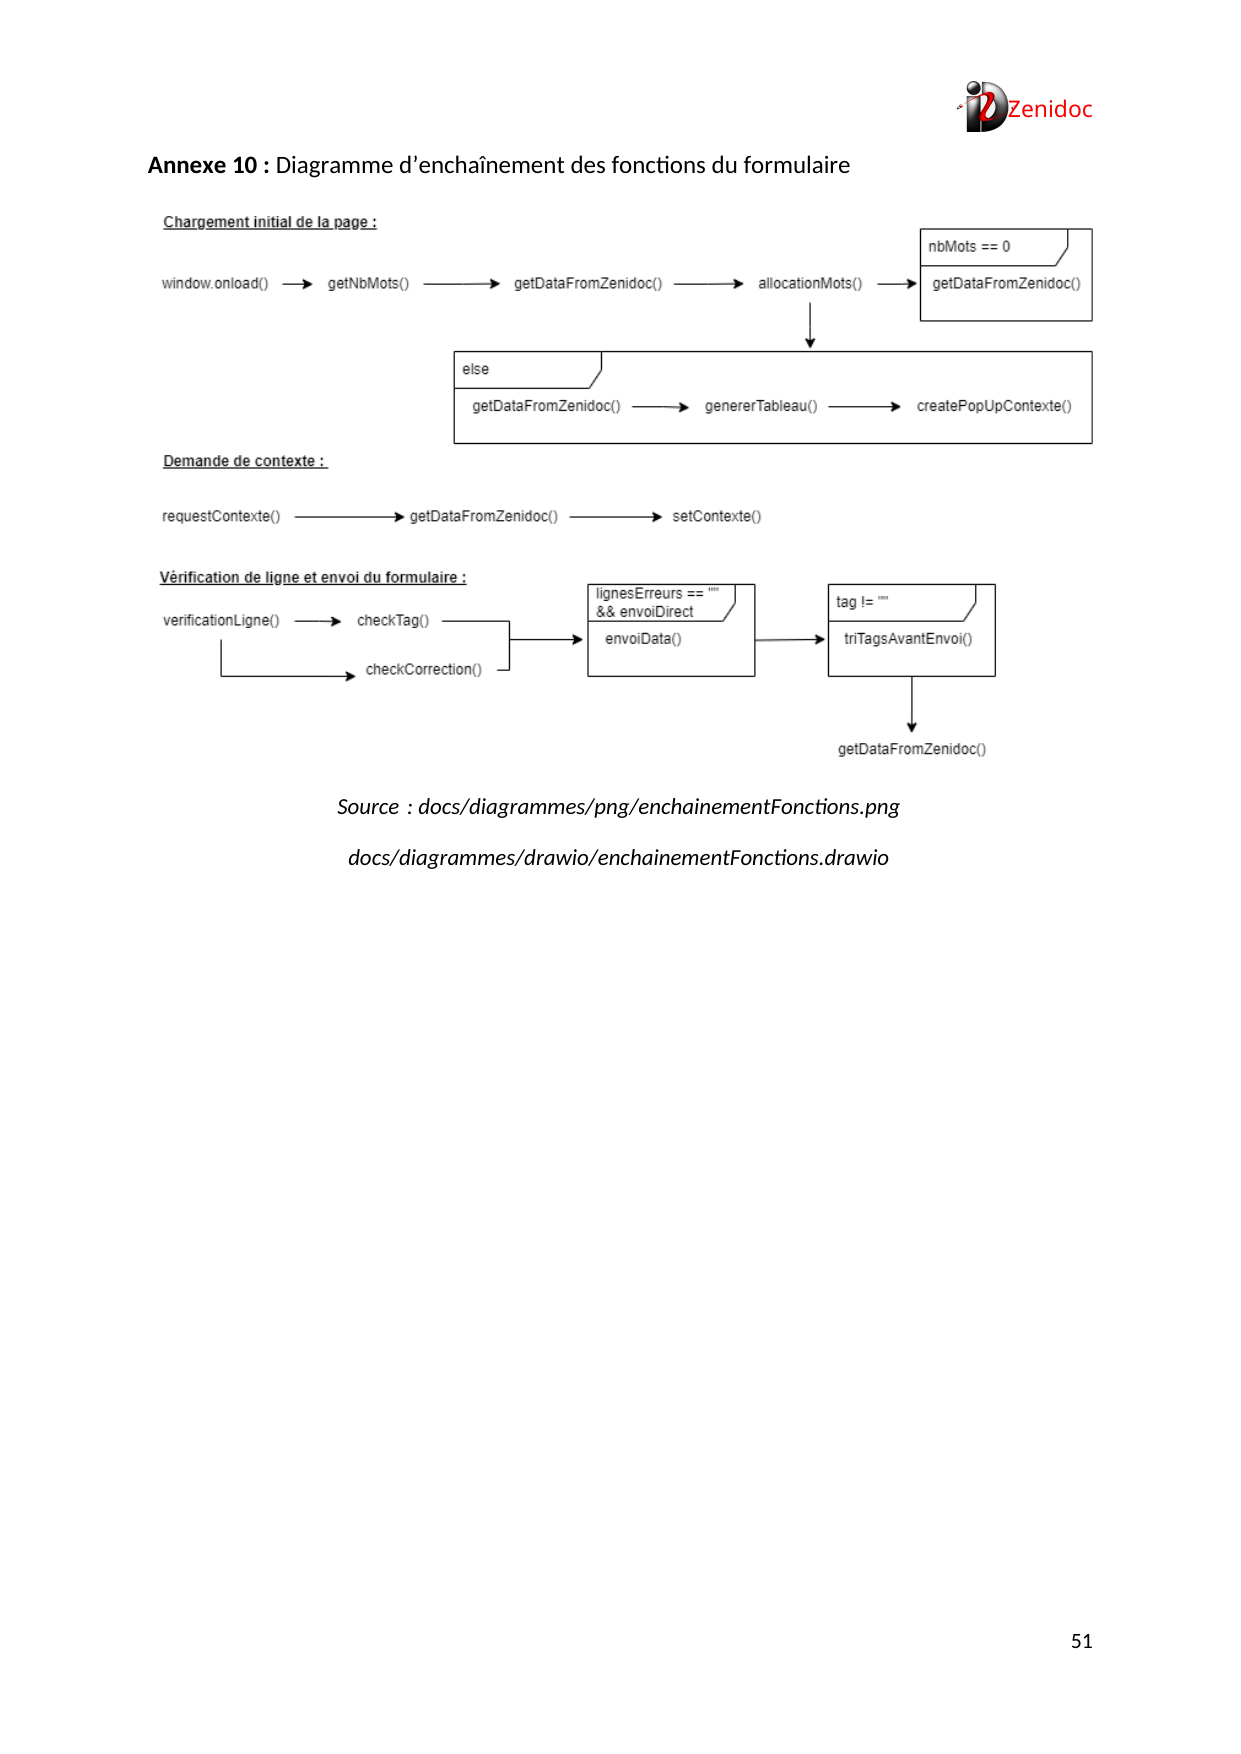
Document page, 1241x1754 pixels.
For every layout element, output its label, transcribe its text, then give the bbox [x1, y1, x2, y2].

text Annexe 10 : Diagramme d’enchaînement des fonctions du formulaire [148, 149, 1093, 180]
picture [956, 81, 1018, 132]
picture [147, 204, 1093, 769]
picture [1011, 104, 1018, 115]
text docs/diagrammes/drawio/enchainementFonctions.drawio [148, 843, 1093, 871]
text Source : docs/diagrammes/png/enchainementFonctions.png [148, 792, 1093, 820]
